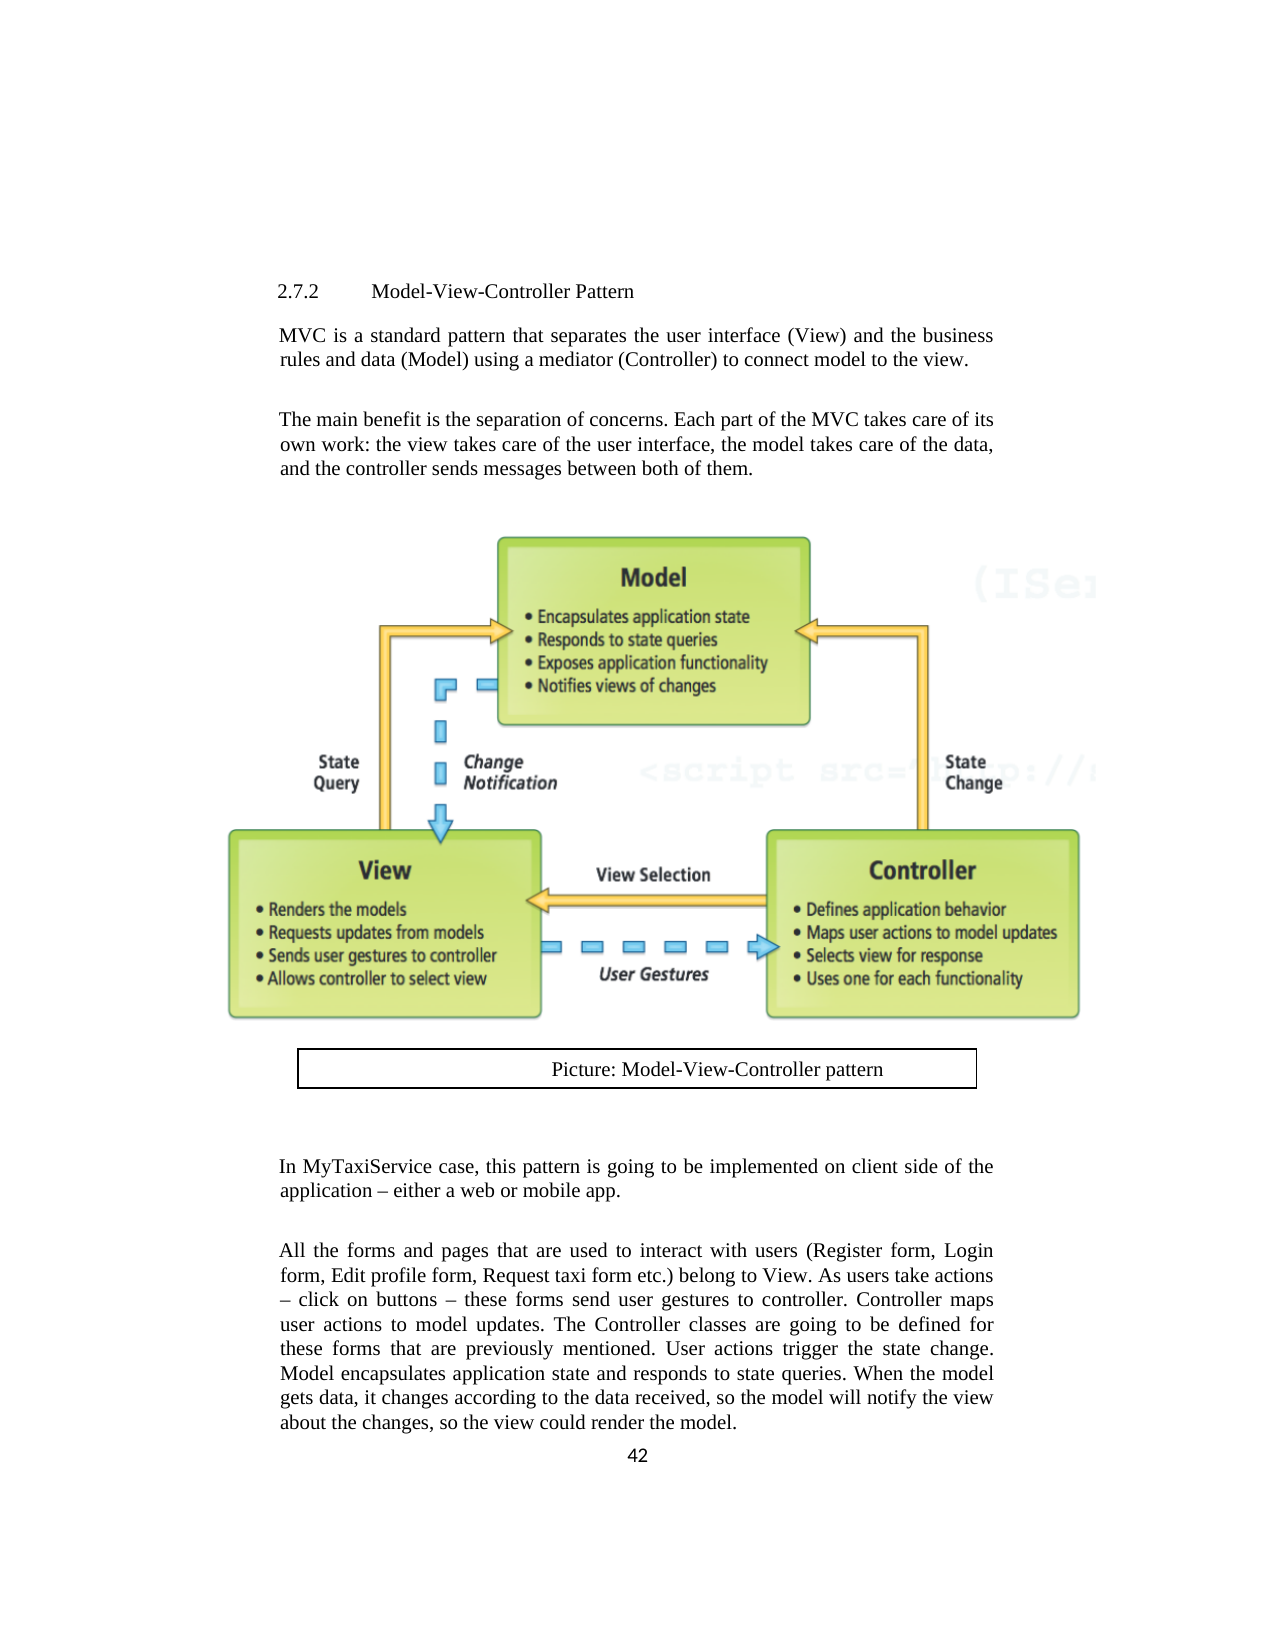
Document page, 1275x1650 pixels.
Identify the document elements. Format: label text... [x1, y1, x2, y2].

text 2.7.2 Model-View-Controller Pattern [277, 279, 1127, 303]
picture [153, 507, 1125, 1035]
text In MyTaxiService case, this pattern is going to be implemented on client side of the application – either a web or mobile app. [279, 1154, 995, 1202]
text All the forms and pages that are used to interact with users (Register form, Login form, Edit profile form, Request taxi form etc.) belong to View. As users take actions – click on buttons – these forms send user gestures to controller. Controller maps user actions to model updates. The Controller classes are going to be defined for these forms that are previously mentioned. User actions trigger the state change. Model encapsulates application state and responds to state queries. When the model gets data, it changes according to the data received, so the model will notify the view about the changes, so the view could render the model. [279, 1238, 995, 1434]
text The main benefit is the separation of concerns. Each part of the MVC takes care of its own work: the view takes care of the user interface, the model takes care of the data, and the controller sends messages between both of them. [279, 407, 995, 480]
text MVC is a standard pattern that separates the user interface (View) and the business rules and data (Model) using a mediator (Controller) to connect model to the view. [279, 322, 995, 371]
